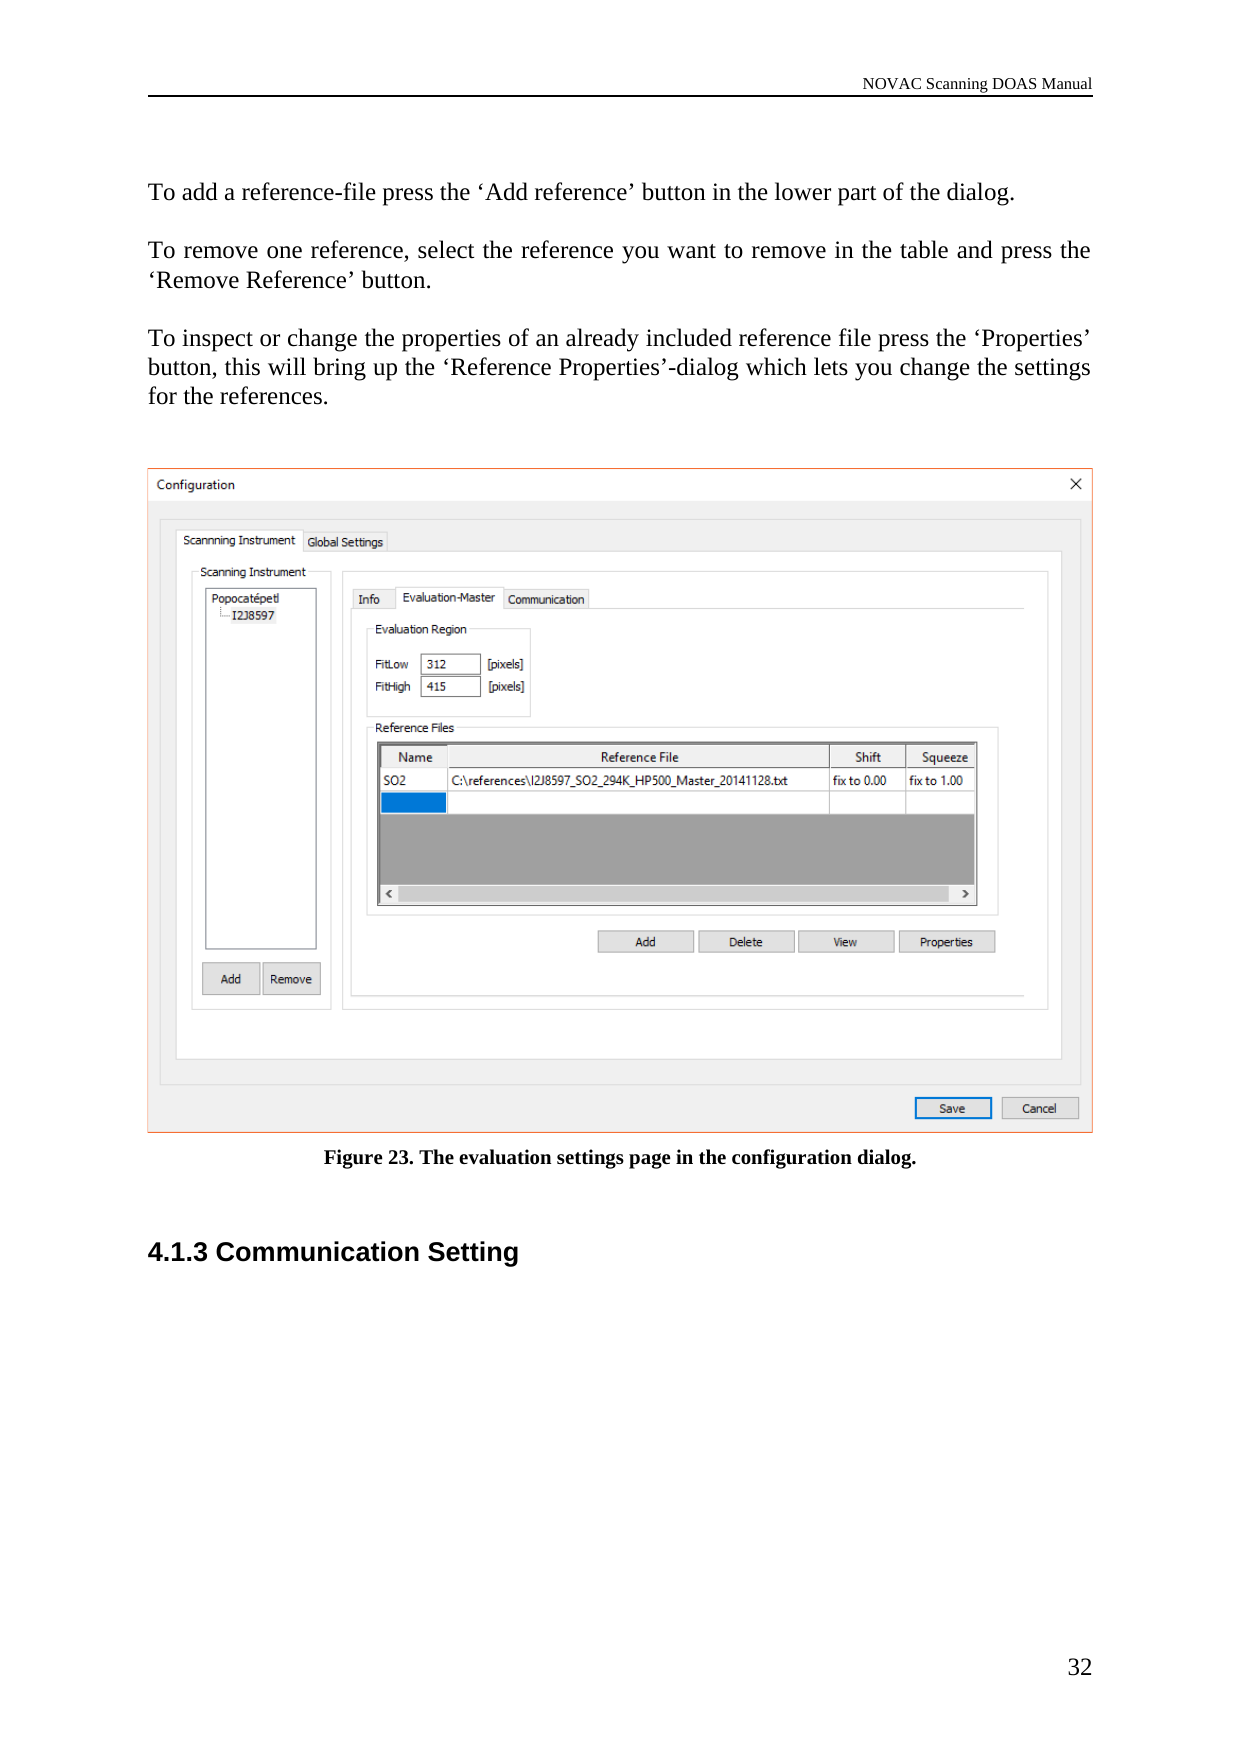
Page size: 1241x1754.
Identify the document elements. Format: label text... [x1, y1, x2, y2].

text To inspect or change the properties of an already included reference file press the ‘Properties’ button, this will bring up the ‘Reference Properties’-dialog which lets you change the settings for the references. [148, 323, 1093, 410]
text To remove one reference, select the reference you want to remove in the table and press the ‘Remove Reference’ button. [148, 235, 1093, 293]
text To add a reference-file press the ‘Add reference’ button in the lower part of the dialog. [148, 177, 1093, 206]
text Figure 23. The evaluation settings page in the configuration dialog. [148, 1145, 1093, 1169]
picture [147, 468, 1093, 1133]
subtitle 4.1.3 Communication Setting [148, 1236, 1093, 1267]
